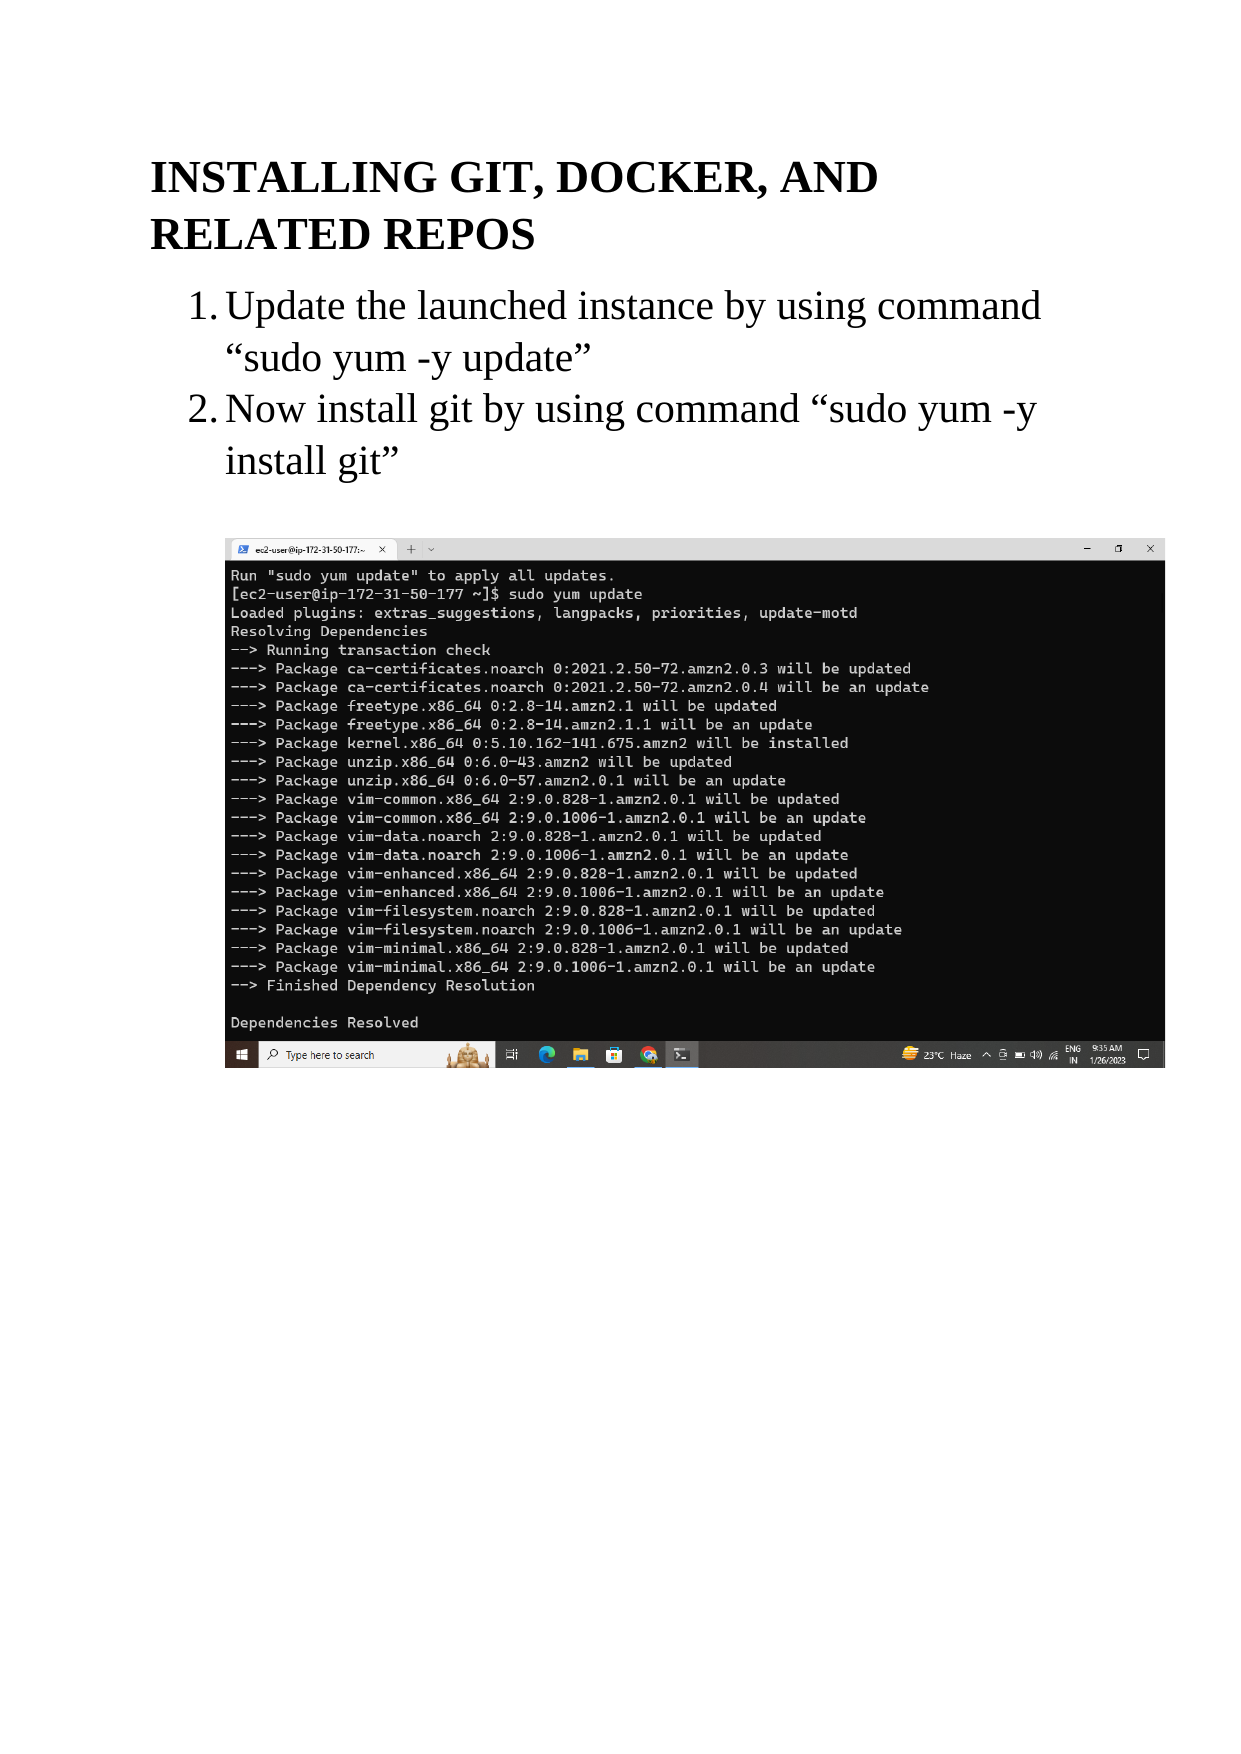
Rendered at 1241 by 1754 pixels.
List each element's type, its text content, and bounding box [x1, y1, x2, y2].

text INSTALLING GIT, DOCKER, AND RELATED REPOS [150, 150, 1090, 259]
list Update the launched instance by using command “sudo yum -y update” [187, 280, 1090, 380]
list install git” [225, 435, 1090, 483]
list Now install git by using command “sudo yum -y [187, 384, 1090, 432]
picture [225, 538, 1166, 1068]
